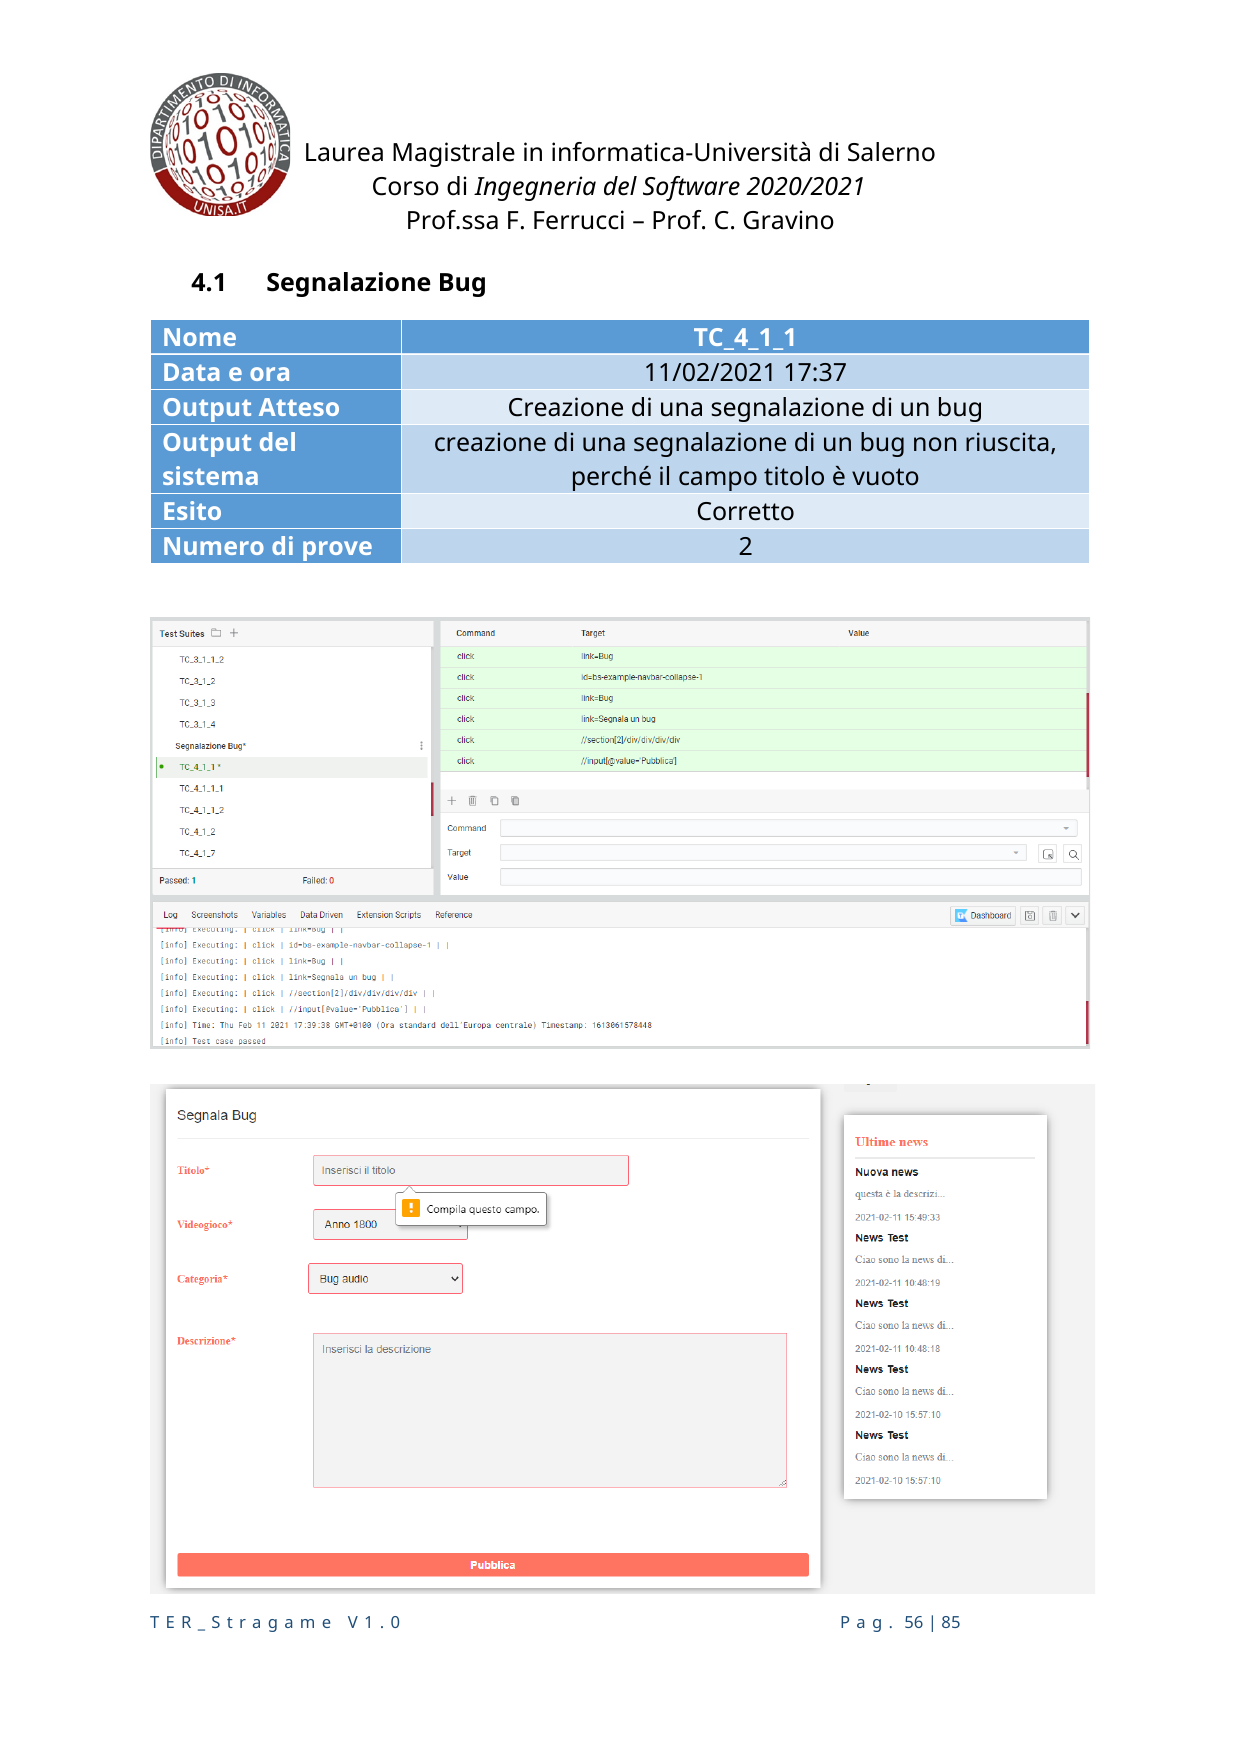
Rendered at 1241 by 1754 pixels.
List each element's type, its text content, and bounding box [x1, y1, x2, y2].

picture [150, 1084, 1096, 1594]
table_cell 11/02/2021 17:37 [402, 355, 1089, 389]
table_cell Creazione di una segnalazione di un bug [402, 390, 1089, 424]
list Segnalazione Bug [191, 265, 1090, 299]
table_cell creazione di una segnalazione di un bug non riuscita, perché il campo titolo è vuoto [402, 425, 1089, 493]
table_cell Output Atteso [151, 390, 401, 424]
table_header TC_4_1_1 [402, 320, 1089, 353]
table_cell Corretto [402, 494, 1089, 528]
table_cell Numero di prove [151, 529, 401, 563]
picture [149, 73, 290, 215]
table_cell Output del sistema [151, 425, 401, 493]
picture [150, 617, 1091, 1049]
table_cell Data e ora [151, 355, 401, 389]
table_header Nome [151, 320, 401, 353]
table_cell Esito [151, 494, 401, 528]
table_cell 2 [402, 529, 1089, 563]
